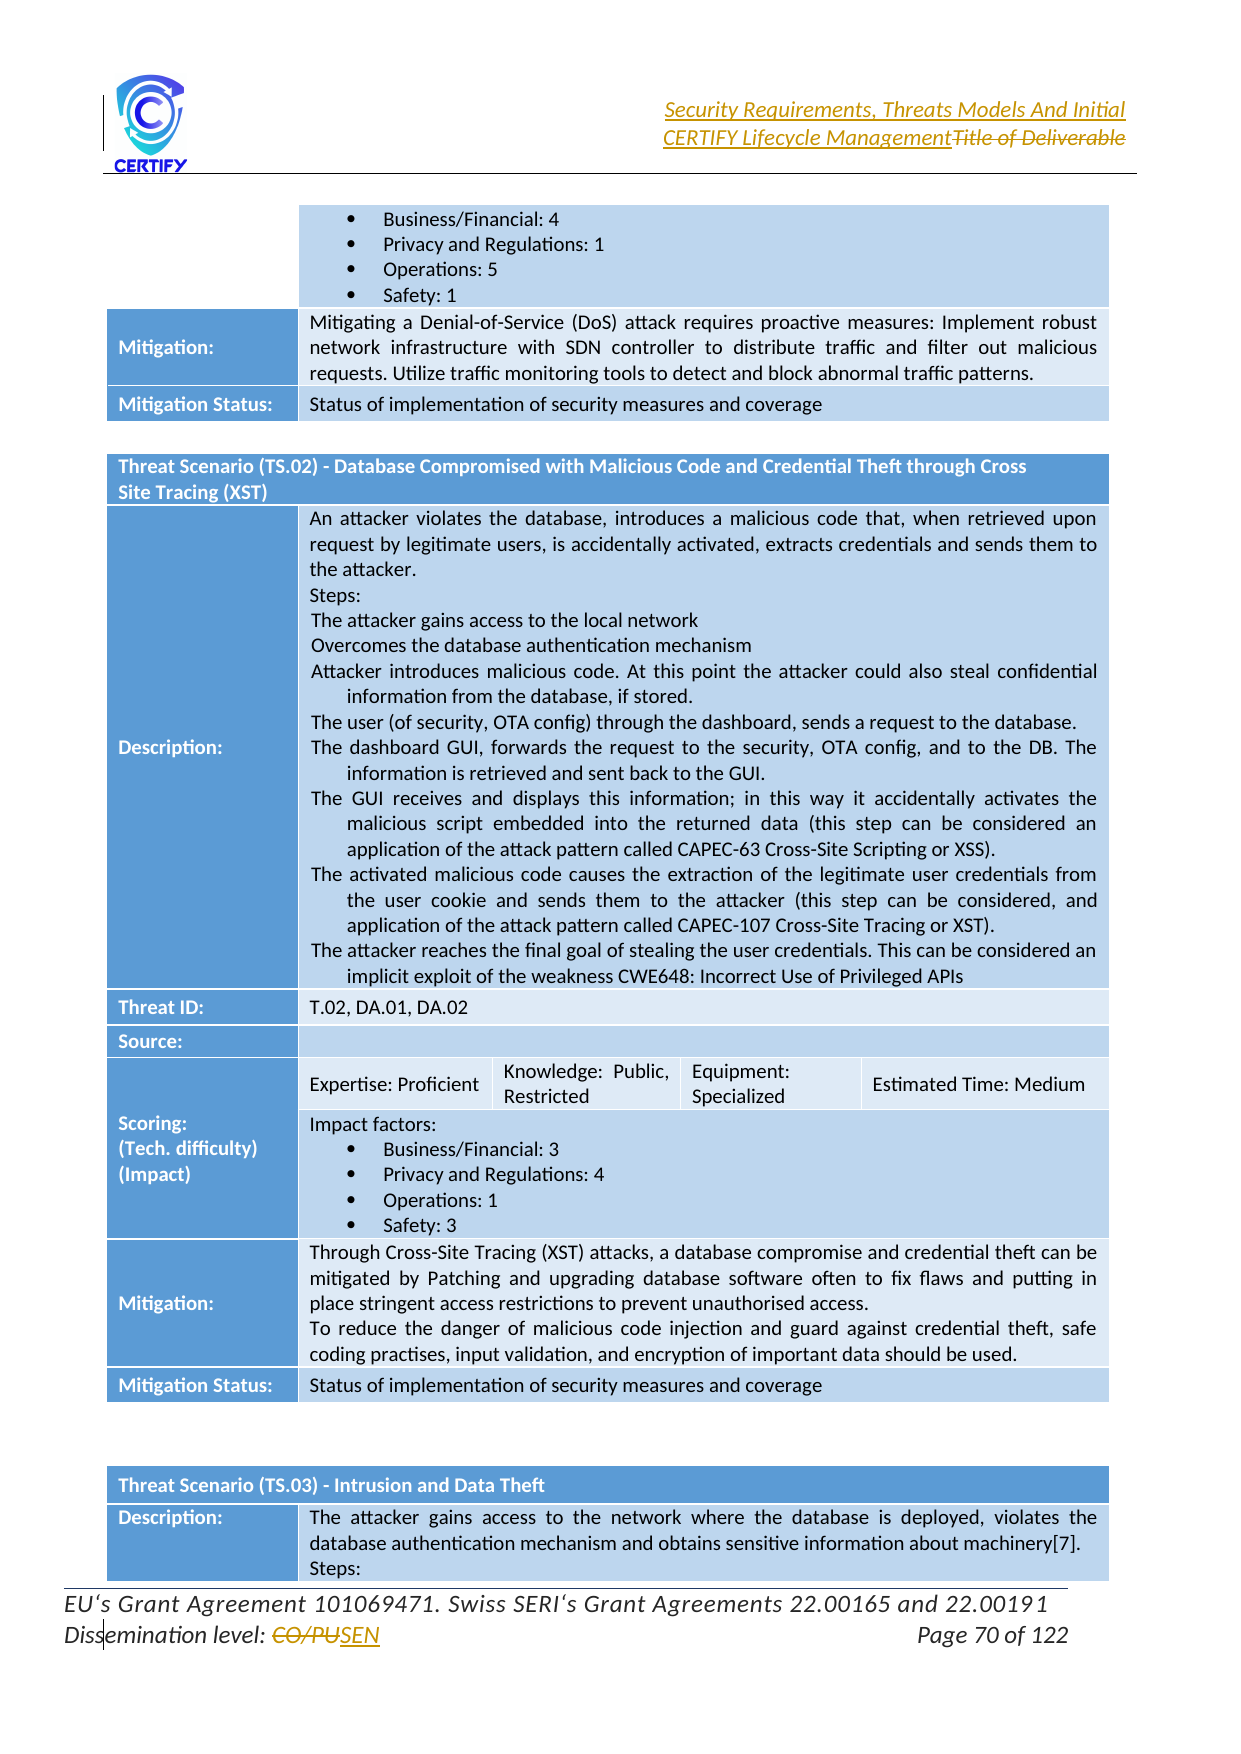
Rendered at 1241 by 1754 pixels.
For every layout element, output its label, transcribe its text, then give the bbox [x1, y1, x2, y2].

table_cell Impact factors: Business/Financial: 3 Privacy and Regulations: 4 Operations: 1 Safety: 3 [299, 1110, 1109, 1238]
table_header Threat Scenario (TS.03) - Intrusion and Data Theft [107, 1466, 1109, 1503]
table_header Threat Scenario (TS.02) - Database Compromised with Malicious Code and Credential Theft through Cross Site Tracing (XST) [107, 454, 1109, 504]
table_cell Impact factors: Business/Financial: 4 Privacy and Regulations: 1 Operations: 5 Safety: 1 [299, 205, 1109, 307]
table_cell Description: [107, 1505, 298, 1581]
table_cell Threat ID: [107, 990, 298, 1024]
table_cell T.02, DA.01, DA.02 [299, 990, 1109, 1024]
table_cell Mitigation: [107, 1240, 298, 1366]
table_cell Description: [107, 506, 298, 988]
table_cell Knowledge: Public, Restricted [493, 1058, 680, 1109]
table_cell Estimated Time: Medium [862, 1058, 1109, 1109]
table_cell Mitigating a Denial-of-Service (DoS) attack requires proactive measures: Implement robust network infrastructure with SDN controller to distribute traffic and filter out malicious requests. Utilize traffic monitoring tools to detect and block abnormal traffic patterns. [299, 309, 1109, 385]
table_cell Status of implementation of security measures and coverage [299, 386, 1109, 421]
table_cell Through Cross-Site Tracing (XST) attacks, a database compromise and credential theft can be mitigated by Patching and upgrading database software often to fix flaws and putting in place stringent access restrictions to prevent unauthorised access. To reduce the danger of malicious code injection and guard against credential theft, safe coding practises, input validation, and encryption of important data should be used. [299, 1239, 1109, 1366]
table_cell Source: [107, 1026, 298, 1057]
table_cell [299, 1026, 1109, 1057]
table_cell Scoring: (Tech. difficulty) (Impact) [107, 1058, 298, 1238]
table_cell Equipment: Specialized [681, 1058, 861, 1109]
table_cell Mitigation Status: [107, 1368, 298, 1402]
table_cell Expertise: Proficient [299, 1058, 492, 1109]
table_cell Mitigation Status: [107, 385, 298, 421]
picture [114, 73, 188, 173]
table_cell Status of implementation of security measures and coverage [299, 1368, 1109, 1402]
table_cell An attacker violates the database, introduces a malicious code that, when retrieved upon request by legitimate users, is accidentally activated, extracts credentials and sends them to the attacker. Steps: The attacker gains access to the local network Overcomes the database authentication mechanism Attacker introduces malicious code. At this point the attacker could also steal confidential information from the database, if stored. The user (of security, OTA config) through the dashboard, sends a request to the database. The dashboard GUI, forwards the request to the security, OTA config, and to the DB. The information is retrieved and sent back to the GUI. The GUI receives and displays this information; in this way it accidentally activates the malicious script embedded into the returned data (this step can be considered an application of the attack pattern called CAPEC-63 Cross-Site Scripting or XSS). The activated malicious code causes the extraction of the legitimate user credentials from the user cookie and sends them to the attacker (this step can be considered, and application of the attack pattern called CAPEC-107 Cross-Site Tracing or XST). The attacker reaches the final goal of stealing the user credentials. This can be considered an implicit exploit of the weakness CWE648: Incorrect Use of Privileged APIs [299, 506, 1109, 988]
table_cell Mitigation: [107, 309, 298, 385]
